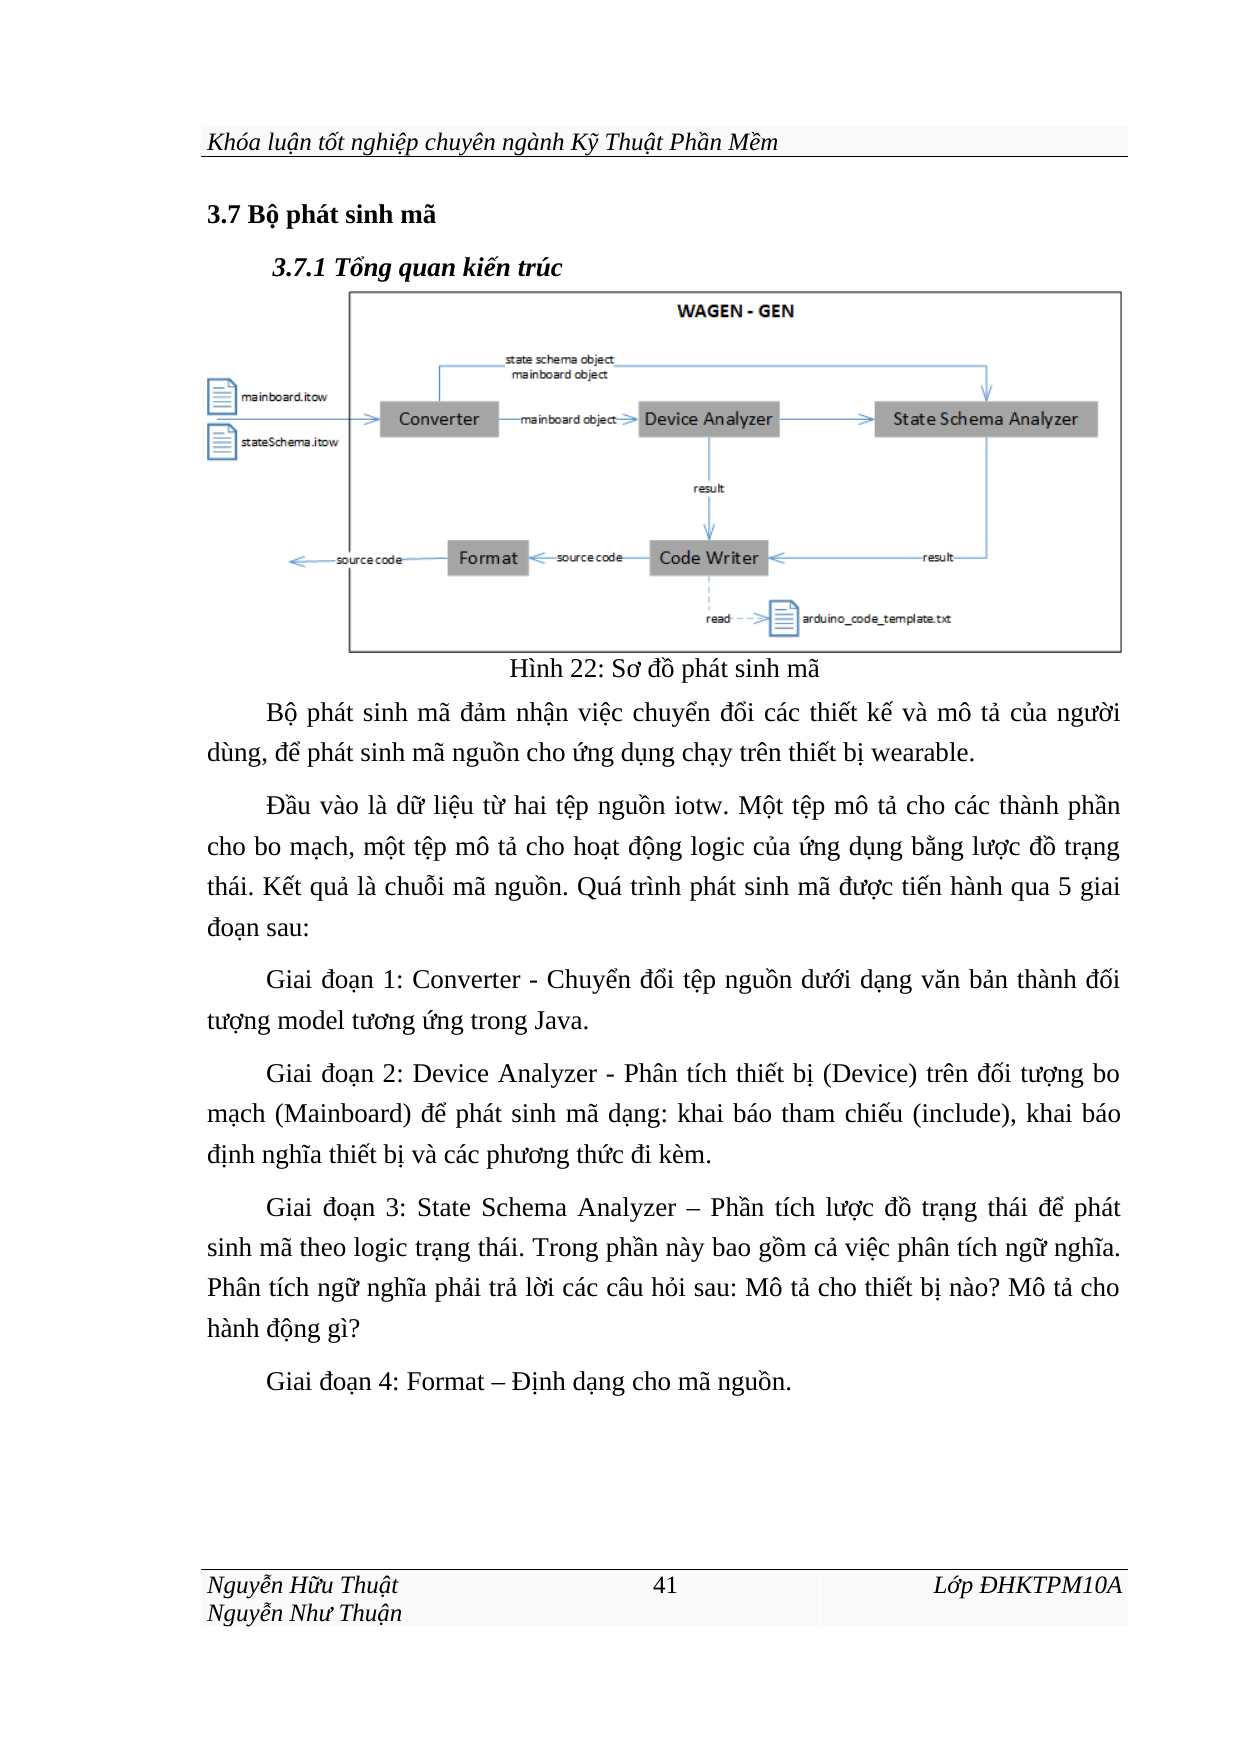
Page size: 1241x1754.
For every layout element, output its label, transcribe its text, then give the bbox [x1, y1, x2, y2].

picture [206, 291, 1123, 653]
text Bộ phát sinh mã đảm nhận việc chuyển đổi các thiết kế và mô tả của người dùng, để phát sinh mã nguồn cho ứng dụng chạy trên thiết bị wearable. [207, 696, 1122, 768]
subtitle Bộ phát sinh mã [207, 198, 1122, 229]
text Giai đoạn 2: Device Analyzer - Phân tích thiết bị (Device) trên đối tượng bo mạch (Mainboard) để phát sinh mã dạng: khai báo tham chiếu (include), khai báo định nghĩa thiết bị và các phương thức đi kèm. [207, 1057, 1122, 1169]
text Giai đoạn 1: Converter - Chuyển đổi tệp nguồn dưới dạng văn bản thành đối tượng model tương ứng trong Java. [207, 964, 1122, 1035]
text Giai đoạn 3: State Schema Analyzer – Phần tích lược đồ trạng thái để phát sinh mã theo logic trạng thái. Trong phần này bao gồm cả việc phân tích ngữ nghĩa. Phân tích ngữ nghĩa phải trả lời các câu hỏi sau: Mô tả cho thiết bị nào? Mô tả cho hành động gì? [207, 1191, 1122, 1343]
subtitle Tổng quan kiến trúc [272, 251, 1122, 282]
text Giai đoạn 4: Format – Định dạng cho mã nguồn. [207, 1365, 1122, 1396]
text Đầu vào là dữ liệu từ hai tệp nguồn iotw. Một tệp mô tả cho các thành phần cho bo mạch, một tệp mô tả cho hoạt động logic của ứng dụng bằng lược đồ trạng thái. Kết quả là chuỗi mã nguồn. Quá trình phát sinh mã được tiến hành qua 5 giai đoạn sau: [207, 789, 1122, 942]
